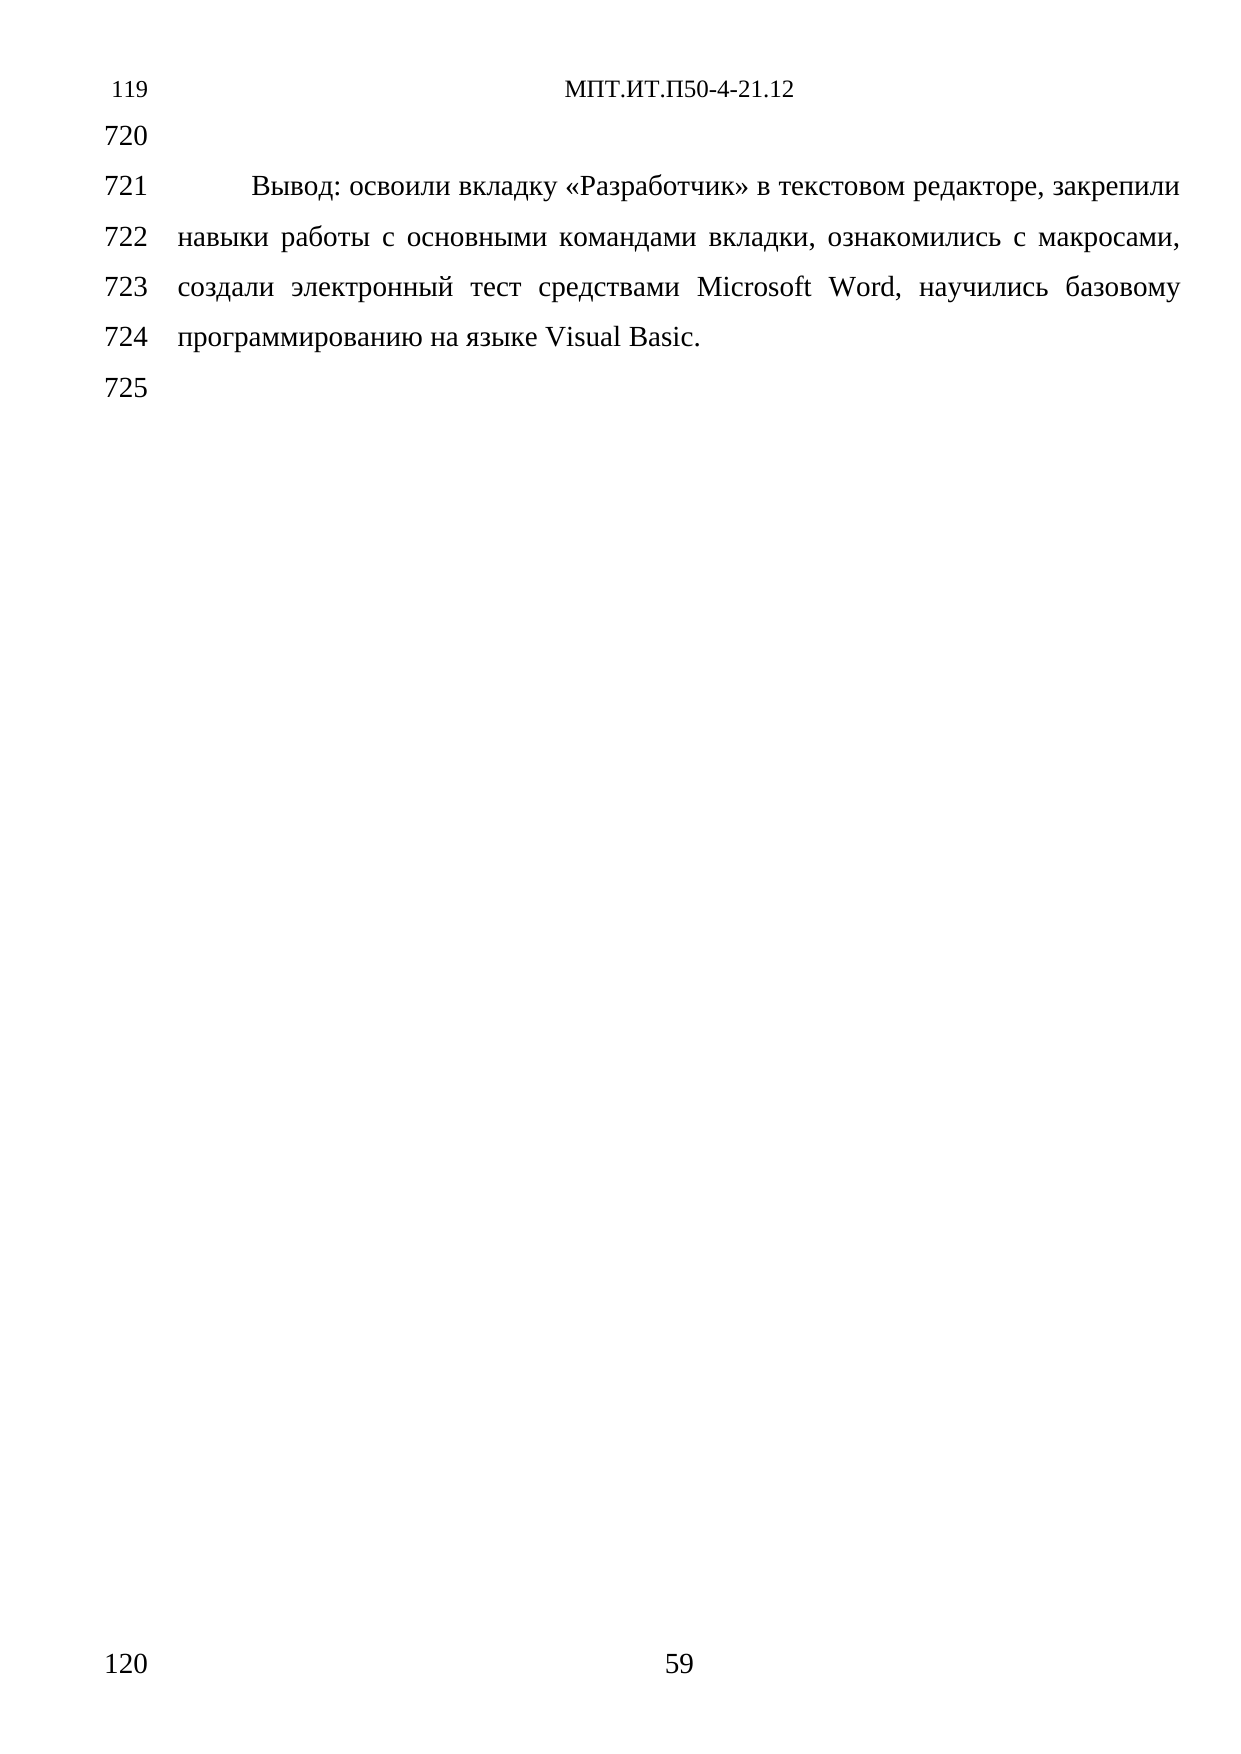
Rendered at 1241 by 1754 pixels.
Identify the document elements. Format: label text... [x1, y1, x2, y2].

text Вывод: освоили вкладку «Разработчик» в текстовом редакторе, закрепили навыки работы с основными командами вкладки, ознакомились с макросами, создали электронный тест средствами Microsoft Word, научились базовому программированию на языке Visual Basic. [177, 168, 1181, 353]
